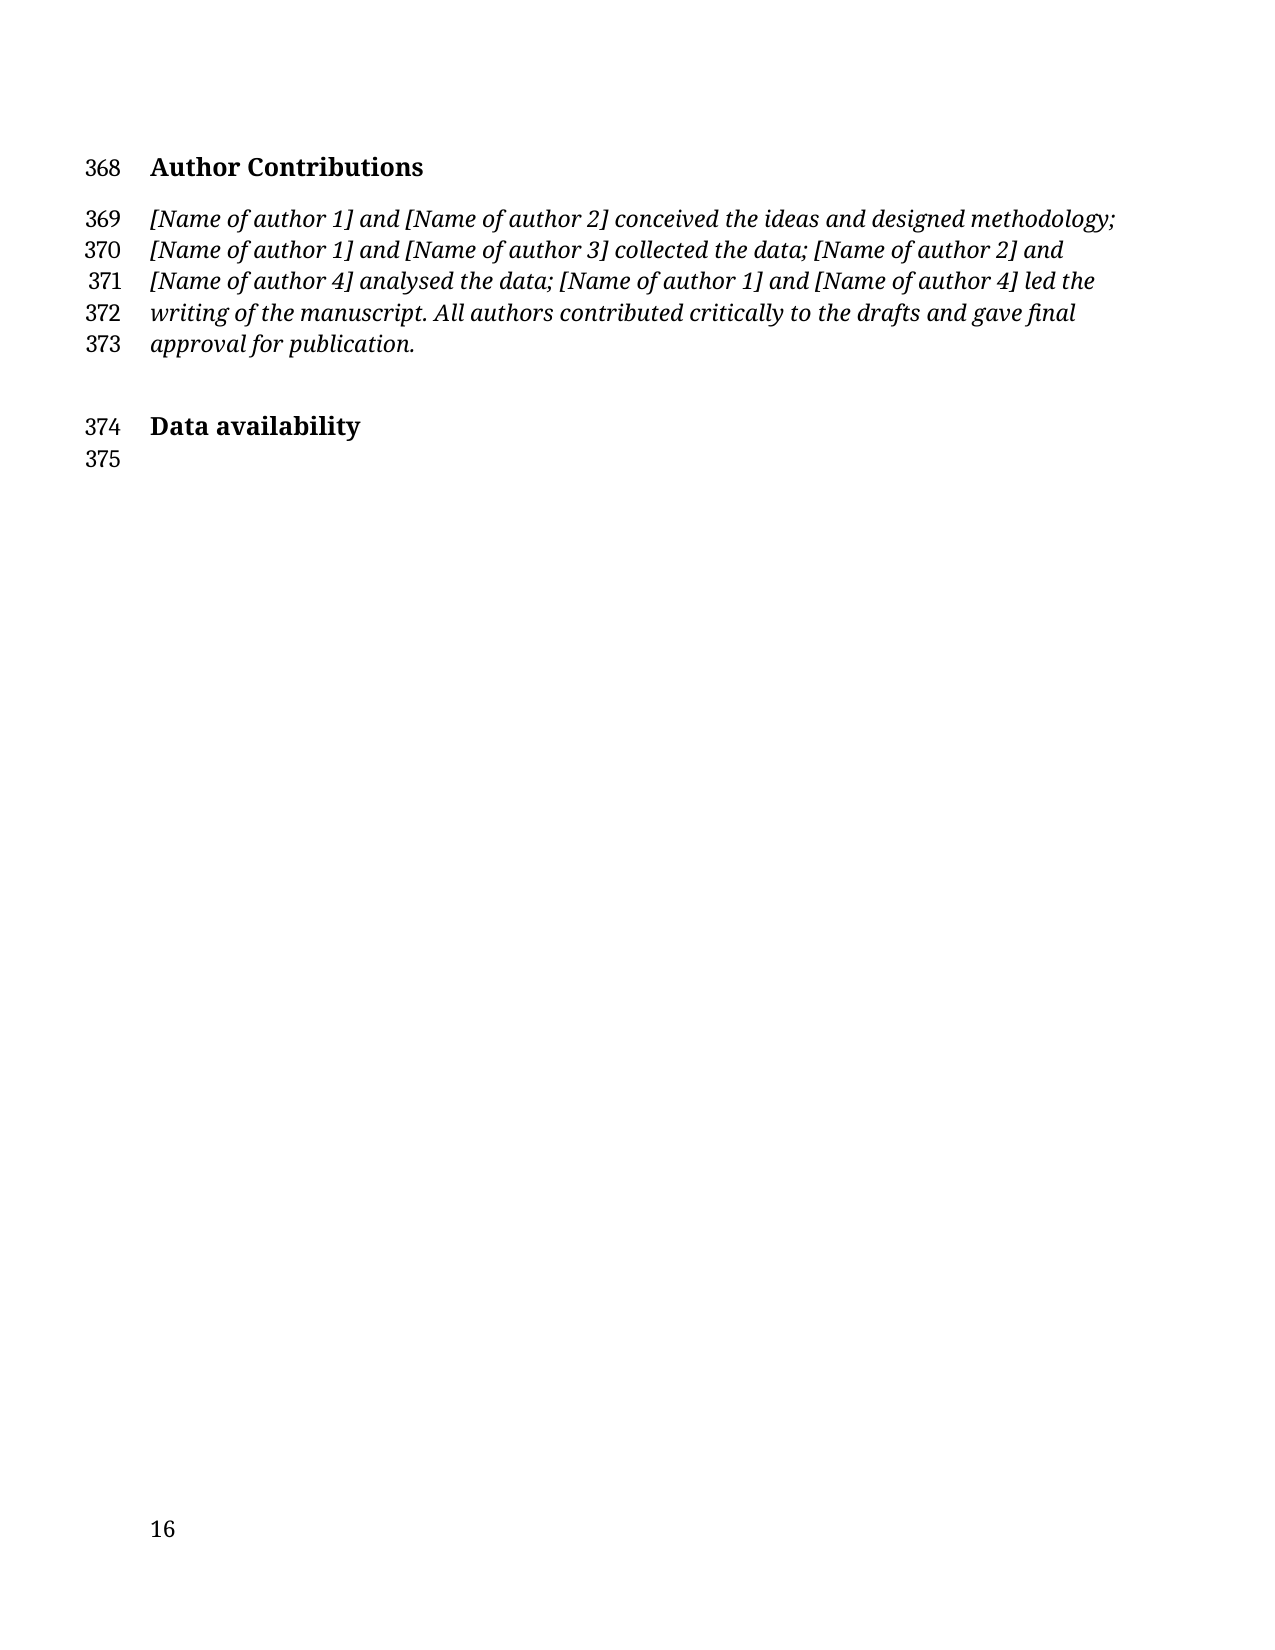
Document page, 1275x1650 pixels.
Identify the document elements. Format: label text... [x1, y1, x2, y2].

subtitle Author Contributions [150, 150, 1125, 184]
text [Name of author 1] and [Name of author 2] conceived the ideas and designed methodology; [Name of author 1] and [Name of author 3] collected the data; [Name of author 2] and [Name of author 4] analysed the data; [Name of author 1] and [Name of author 4] led the writing of the manuscript. All authors contributed critically to the drafts and gave final approval for publication. [150, 203, 1125, 359]
subtitle Data availability [150, 409, 1125, 443]
